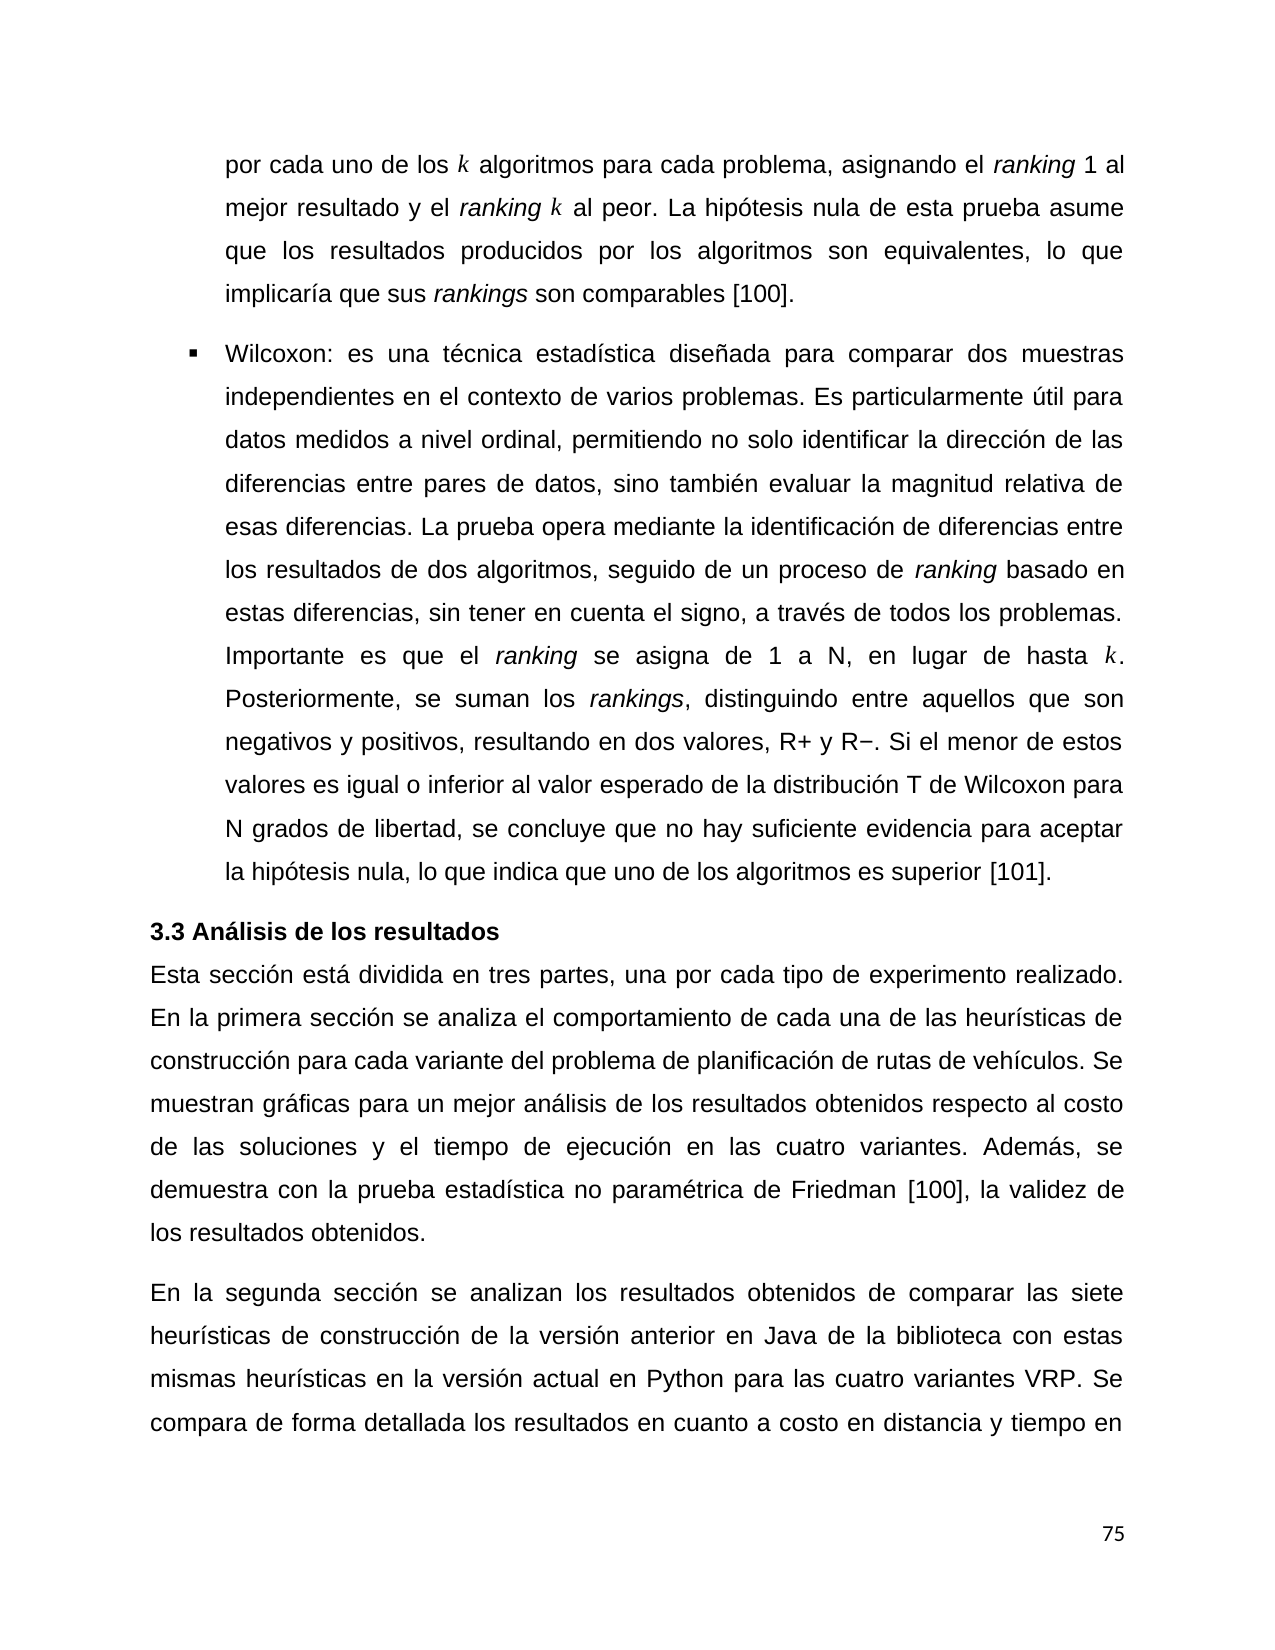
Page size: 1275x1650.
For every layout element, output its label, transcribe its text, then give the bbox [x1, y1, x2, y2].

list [187, 150, 1125, 308]
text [150, 1278, 1125, 1436]
subtitle 3.3 Análisis de los resultados [150, 917, 1125, 945]
text Esta sección está dividida en tres partes, una por cada tipo de experimento realizado. En la primera sección se analiza el comportamiento de cada una de las heurísticas de construcción para cada variante del problema de planificación de rutas de vehículos. Se muestran gráficas para un mejor análisis de los resultados obtenidos respecto al costo de las soluciones y el tiempo de ejecución en las cuatro variantes. Además, se demuestra con la prueba estadística no paramétrica de Friedman [100], la validez de los resultados obtenidos. [150, 960, 1125, 1247]
list Wilcoxon: es una técnica estadística diseñada para comparar dos muestras independientes en el contexto de varios problemas. Es particularmente útil para datos medidos a nivel ordinal, permitiendo no solo identificar la dirección de las diferencias entre pares de datos, sino también evaluar la magnitud relativa de esas diferencias. La prueba opera mediante la identificación de diferencias entre los resultados de dos algoritmos, seguido de un proceso de ranking basado en estas diferencias, sin tener en cuenta el signo, a través de todos los problemas. Importante es que el ranking se asigna de 1 a N, en lugar de hasta . Posteriormente, se suman los rankings, distinguindo entre aquellos que son negativos y positivos, resultando en dos valores, R+ y R−. Si el menor de estos valores es igual o inferior al valor esperado de la distribución T de Wilcoxon para N grados de libertad, se concluye que no hay suficiente evidencia para aceptar la hipótesis nula, lo que indica que uno de los algoritmos es superior [101]. [187, 339, 1125, 886]
